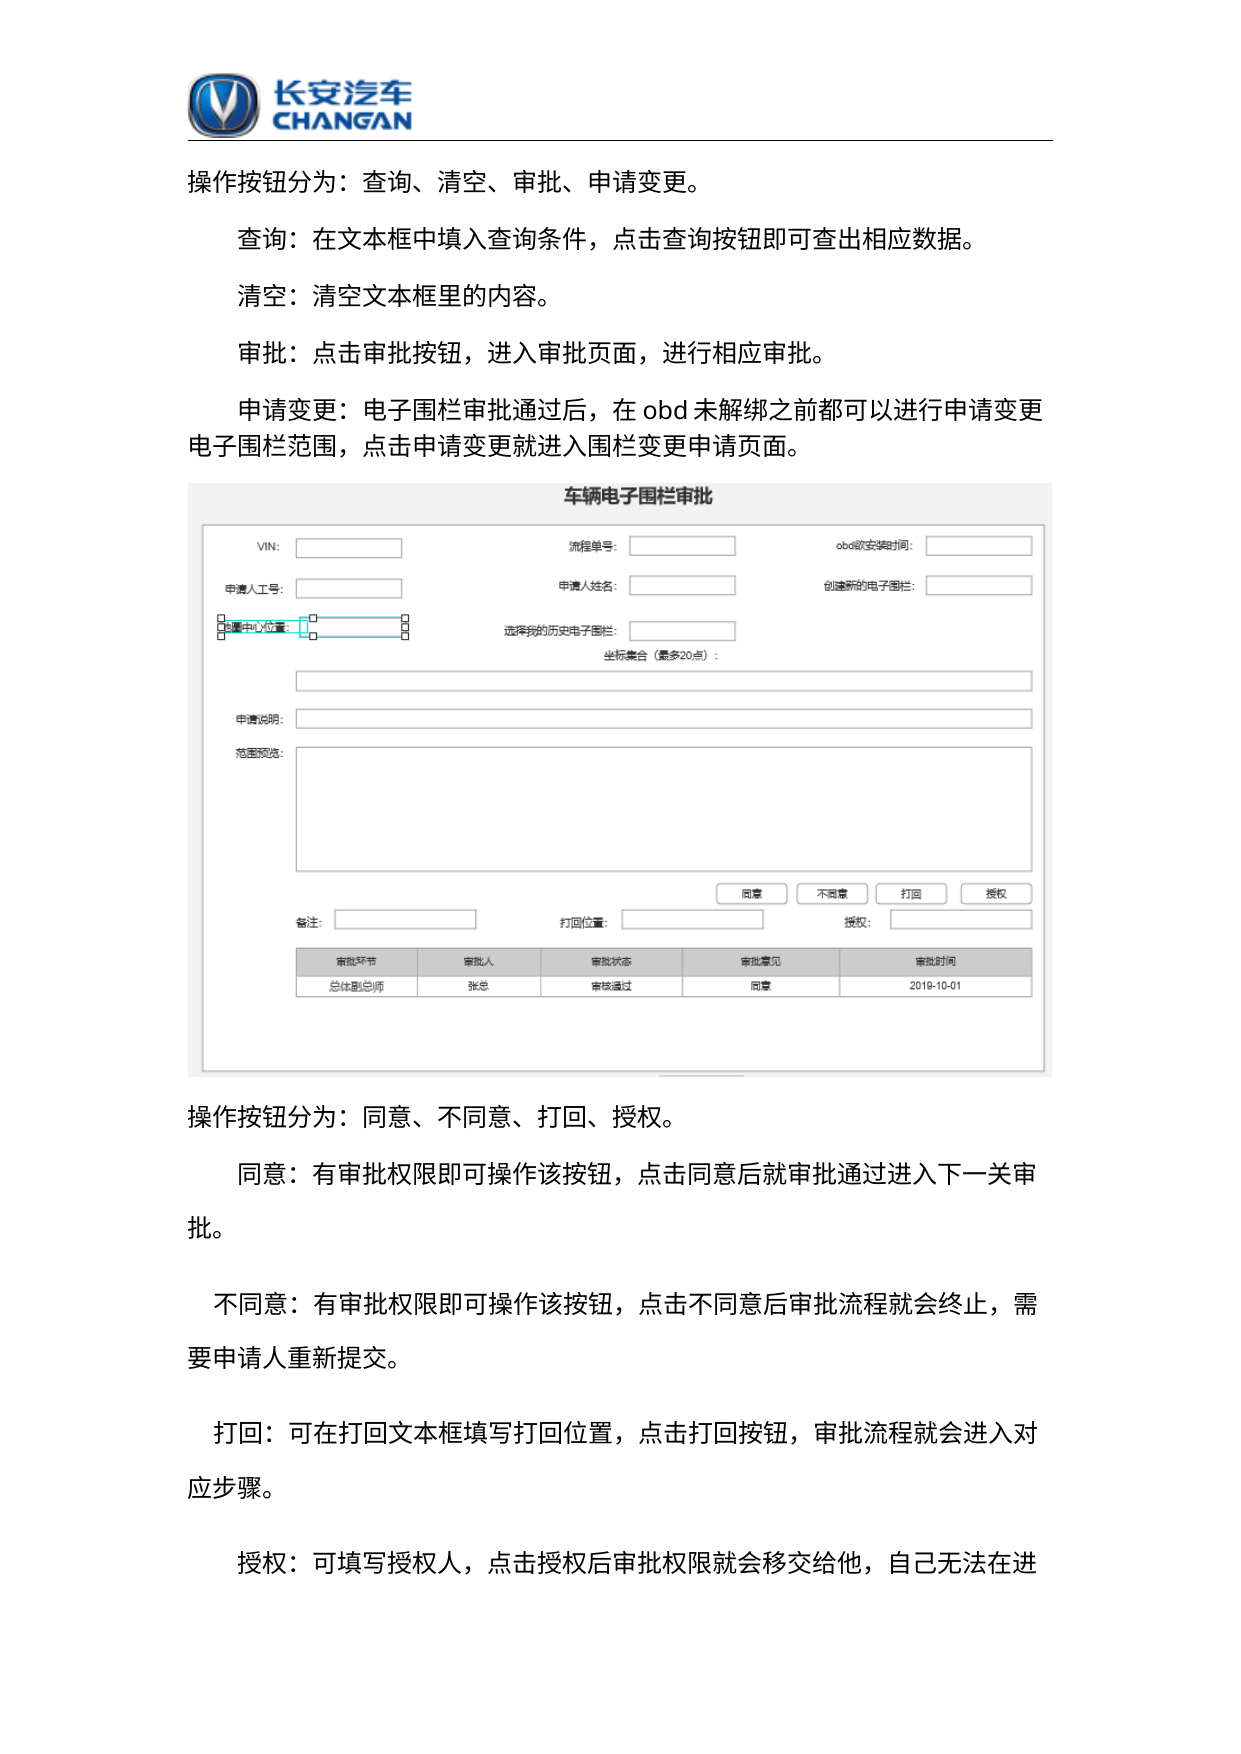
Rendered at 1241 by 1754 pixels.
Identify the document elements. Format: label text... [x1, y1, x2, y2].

picture [187, 73, 432, 138]
text 审批：点击审批按钮，进入审批页面，进行相应审批。 [187, 333, 1053, 370]
list 不同意：有审批权限即可操作该按钮，点击不同意后审批流程就会终止，需要申请人重新提交。 [187, 1284, 1053, 1375]
picture [187, 483, 1053, 1077]
list 同意：有审批权限即可操作该按钮，点击同意后就审批通过进入下一关审批。 [187, 1154, 1053, 1245]
text 操作按钮分为：查询、清空、审批、申请变更。 [187, 162, 1053, 198]
text 查询：在文本框中填入查询条件，点击查询按钮即可查出相应数据。 [187, 219, 1053, 256]
text 申请变更：电子围栏审批通过后，在obd未解绑之前都可以进行申请变更电子围栏范围，点击申请变更就进入围栏变更申请页面。 [187, 391, 1053, 463]
text 清空：清空文本框里的内容。 [187, 276, 1053, 313]
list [187, 1543, 1053, 1579]
text 操作按钮分为：同意、不同意、打回、授权。 [187, 1097, 1053, 1134]
list 打回：可在打回文本框填写打回位置，点击打回按钮，审批流程就会进入对应步骤。 [187, 1414, 1053, 1504]
